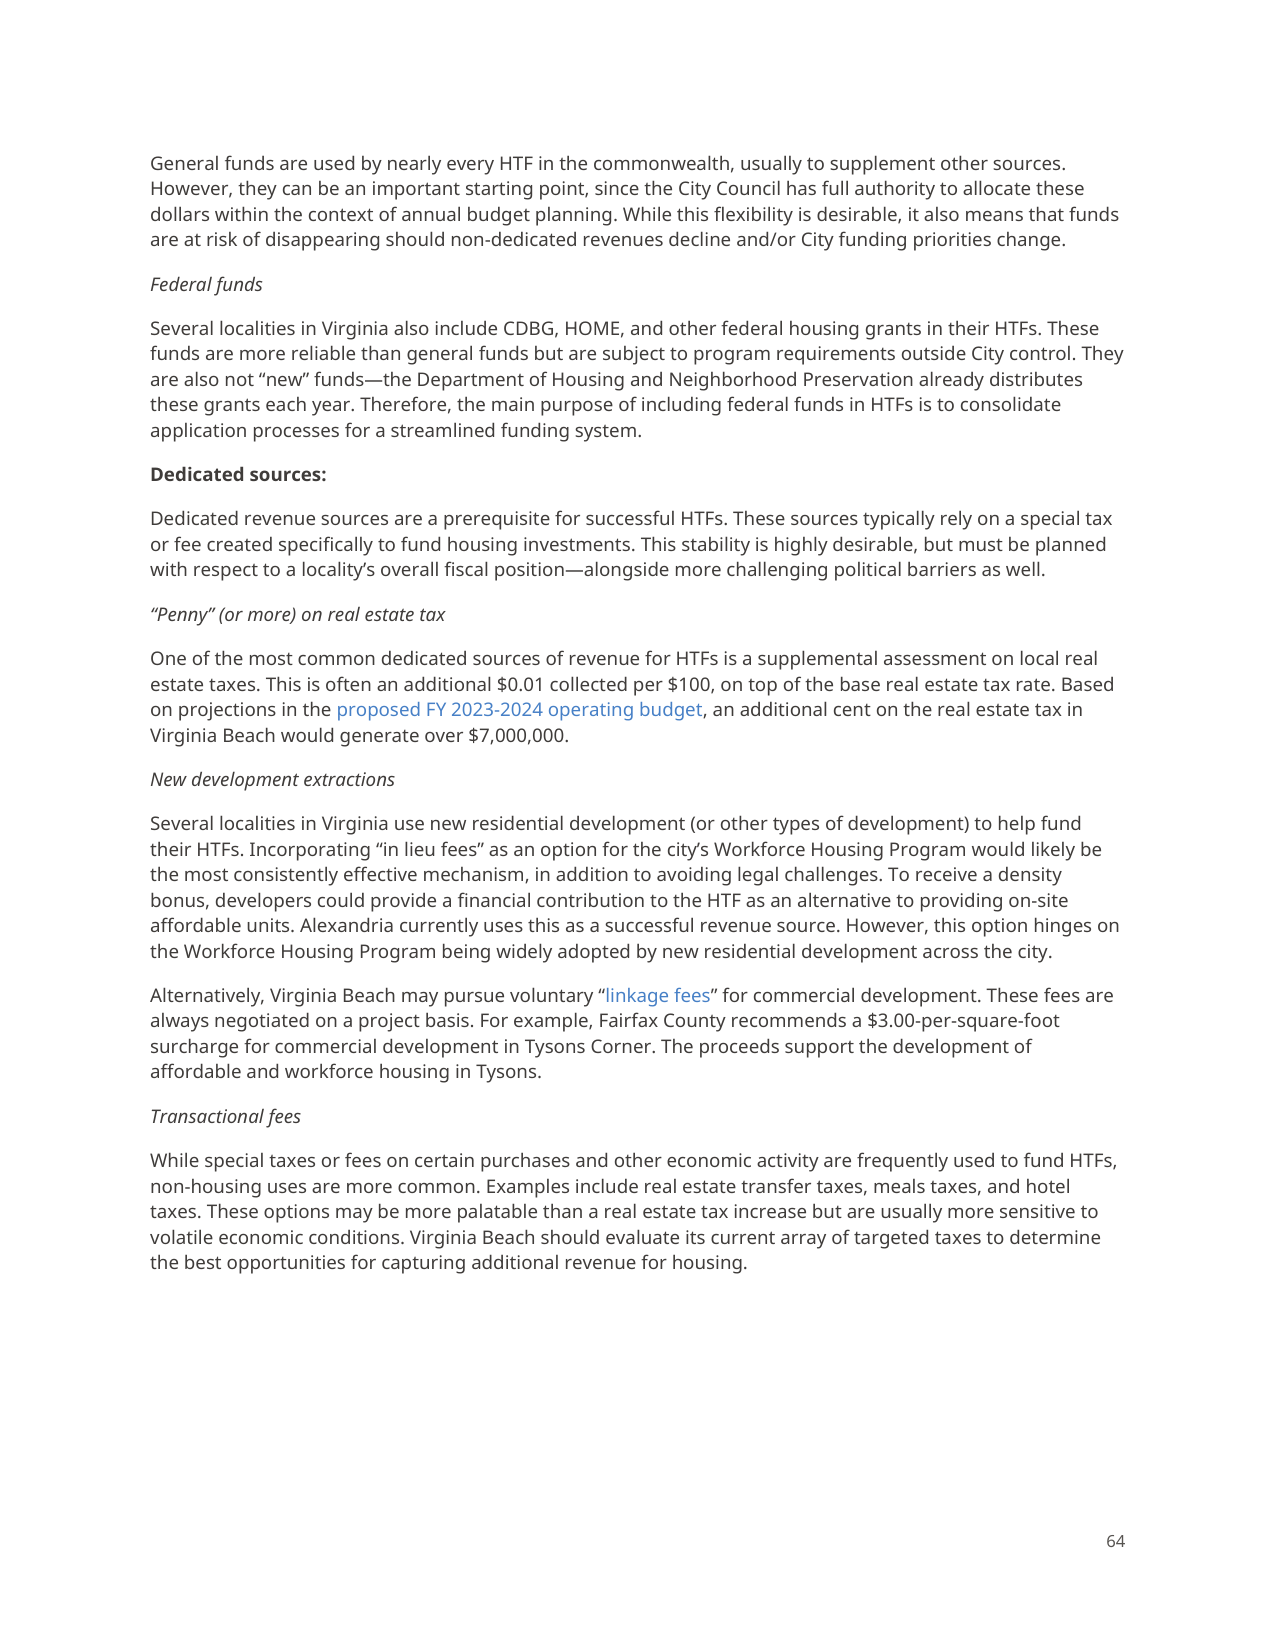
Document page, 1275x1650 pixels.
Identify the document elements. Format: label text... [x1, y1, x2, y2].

text Federal funds [150, 271, 1125, 296]
text One of the most common dedicated sources of revenue for HTFs is a supplemental assessment on local real estate taxes. This is often an additional $0.01 collected per $100, on top of the base real estate tax rate. Based on projections in the proposed FY 2023-2024 operating budget, an additional cent on the real estate tax in Virginia Beach would generate over $7,000,000. [150, 645, 1125, 747]
text Dedicated sources: [150, 461, 1125, 487]
text Several localities in Virginia also include CDBG, HOME, and other federal housing grants in their HTFs. These funds are more reliable than general funds but are subject to program requirements outside City control. They are also not “new” funds—the Department of Housing and Neighborhood Preservation already distributes these grants each year. Therefore, the main purpose of including federal funds in HTFs is to consolidate application processes for a streamlined funding system. [150, 315, 1125, 443]
text New development extractions [150, 766, 1125, 792]
text “Penny” (or more) on real estate tax [150, 601, 1125, 627]
text Alternatively, Virginia Beach may pursue voluntary “linkage fees” for commercial development. These fees are always negotiated on a project basis. For example, Fairfax County recommends a $3.00-per-square-foot surcharge for commercial development in Tysons Corner. The proceeds support the development of affordable and workforce housing in Tysons. [150, 982, 1125, 1084]
text Dedicated revenue sources are a prerequisite for successful HTFs. These sources typically rely on a special tax or fee created specifically to fund housing investments. This stability is highly desirable, but must be planned with respect to a locality’s overall fiscal position—alongside more challenging political barriers as well. [150, 506, 1125, 582]
text While special taxes or fees on certain purchases and other economic activity are frequently used to fund HTFs, non-housing uses are more common. Examples include real estate transfer taxes, meals taxes, and hotel taxes. These options may be more palatable than a real estate tax increase but are usually more sensitive to volatile economic conditions. Virginia Beach should evaluate its current array of targeted taxes to determine the best opportunities for capturing additional revenue for housing. [150, 1147, 1125, 1275]
text Transactional fees [150, 1103, 1125, 1129]
text General funds are used by nearly every HTF in the commonwealth, usually to supplement other sources. However, they can be an important starting point, since the City Council has full authority to allocate these dollars within the context of annual budget planning. While this flexibility is desirable, it also means that funds are at risk of disappearing should non-dedicated revenues decline and/or City funding priorities change. [150, 150, 1125, 252]
text Several localities in Virginia use new residential development (or other types of development) to help fund their HTFs. Incorporating “in lieu fees” as an option for the city’s Workforce Housing Program would likely be the most consistently effective mechanism, in addition to avoiding legal challenges. To receive a density bonus, developers could provide a financial contribution to the HTF as an alternative to providing on-site affordable units. Alexandria currently uses this as a successful revenue source. However, this option hinges on the Workforce Housing Program being widely adopted by new residential development across the city. [150, 810, 1125, 963]
